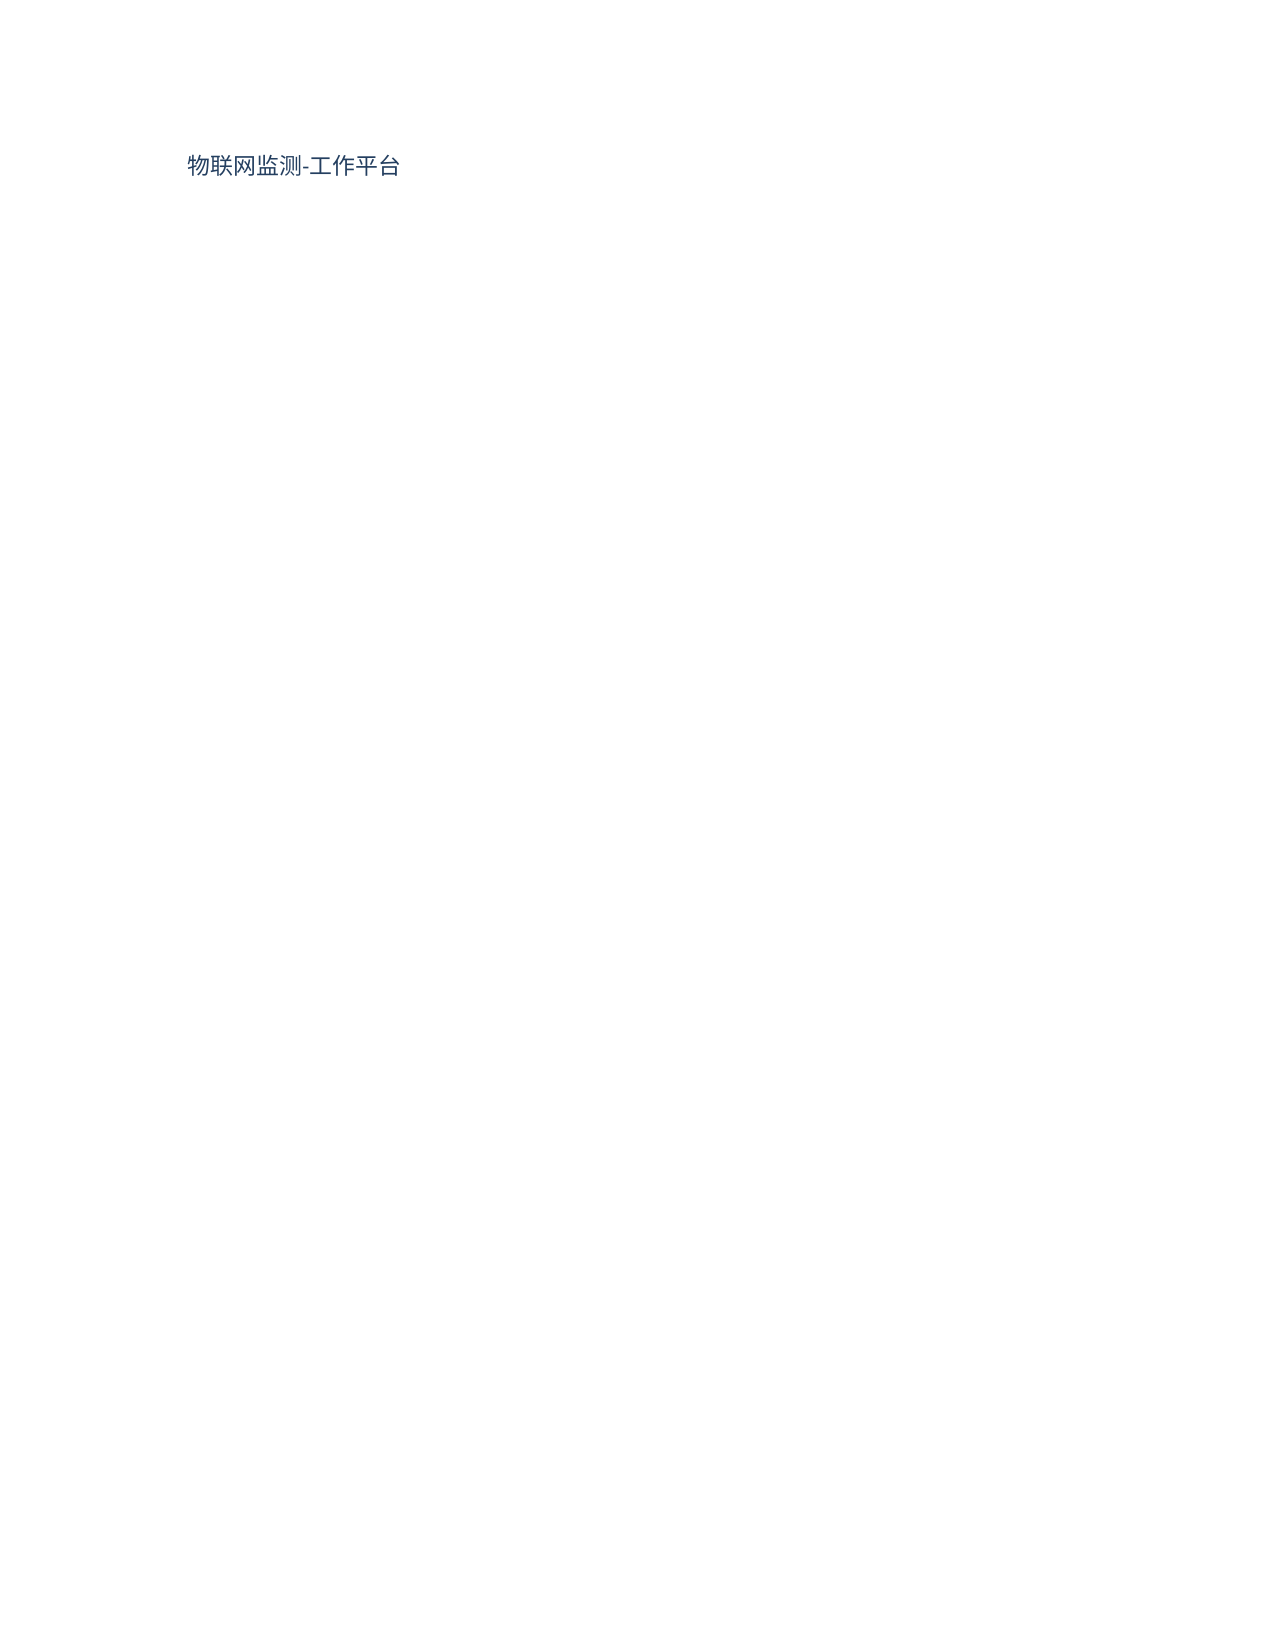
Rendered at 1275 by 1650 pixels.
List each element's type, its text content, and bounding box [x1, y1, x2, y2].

subtitle 物联网监测-工作平台 [187, 150, 1087, 181]
